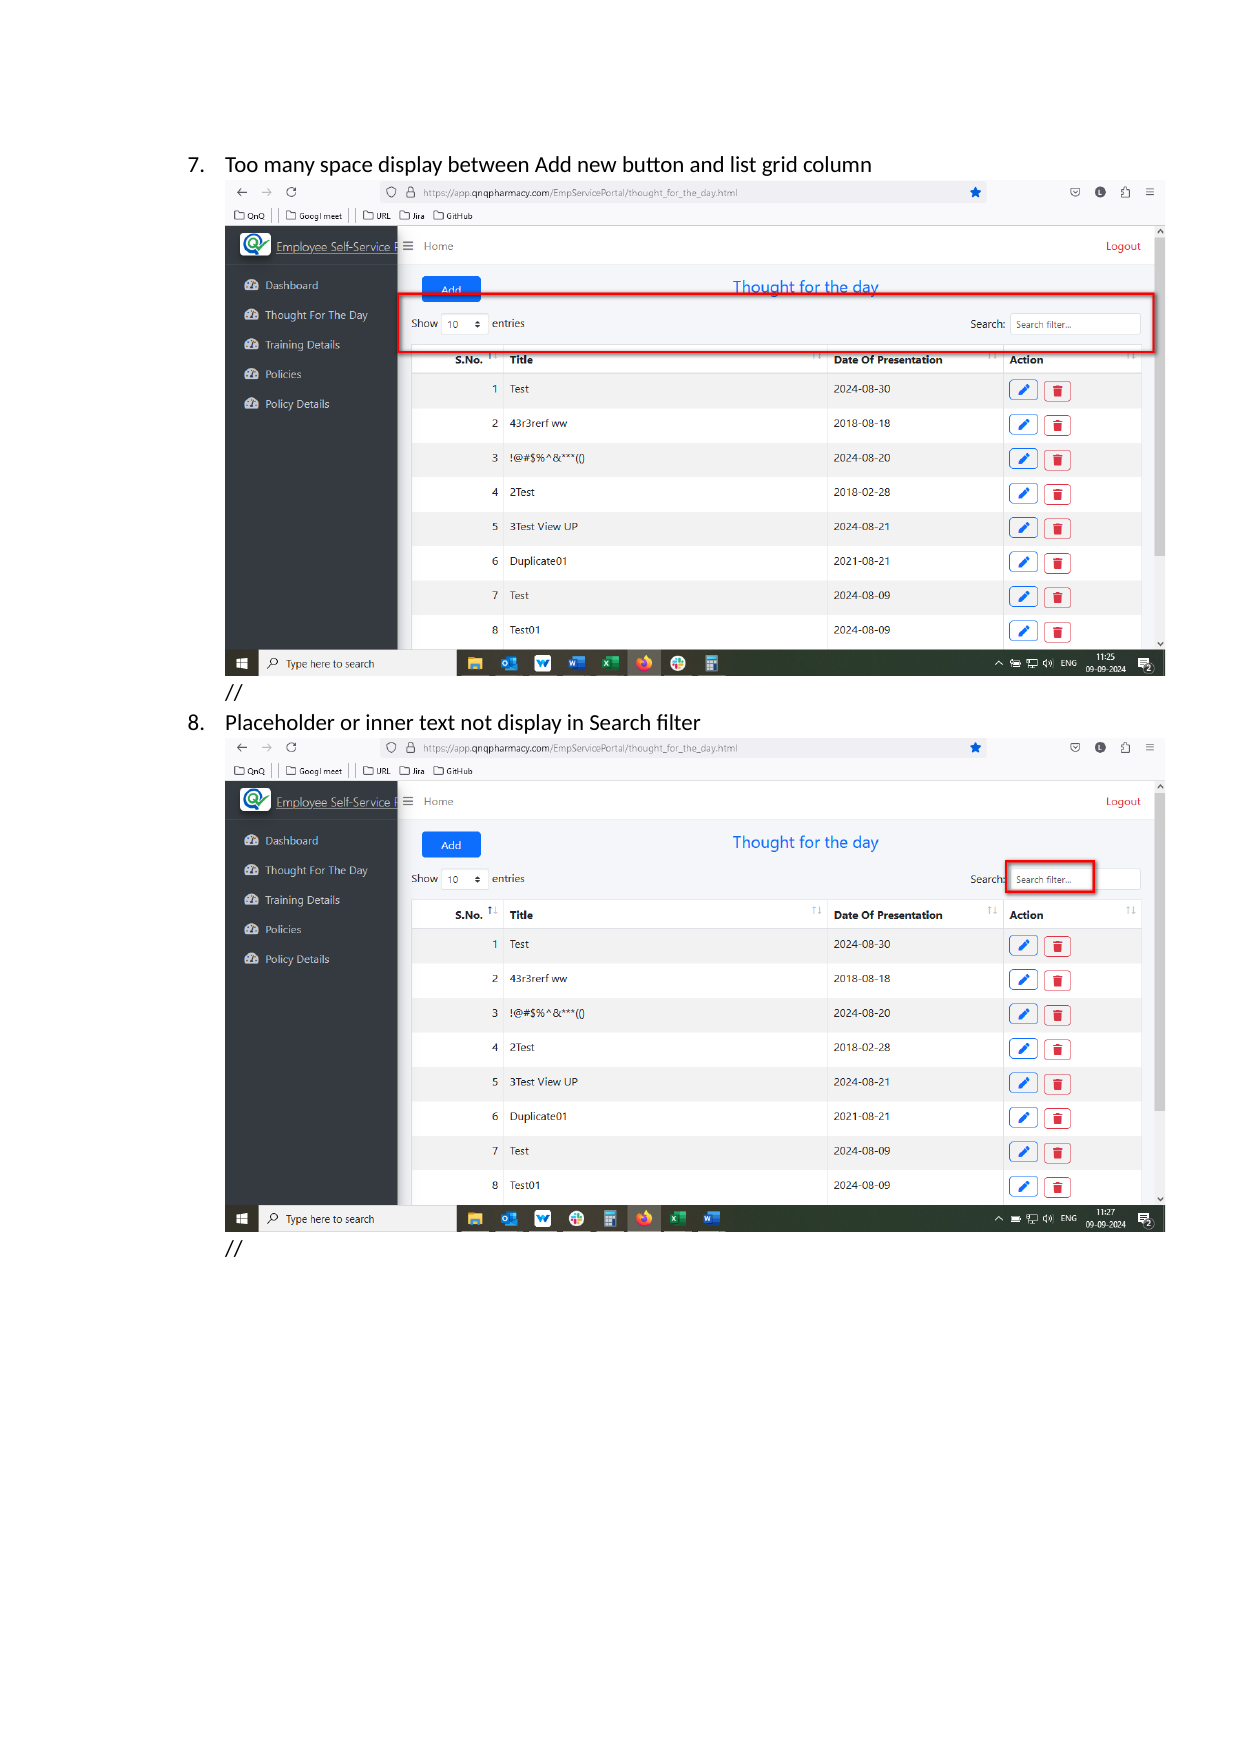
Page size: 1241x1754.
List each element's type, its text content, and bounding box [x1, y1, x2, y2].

picture [225, 738, 1166, 1232]
picture [225, 180, 1166, 676]
